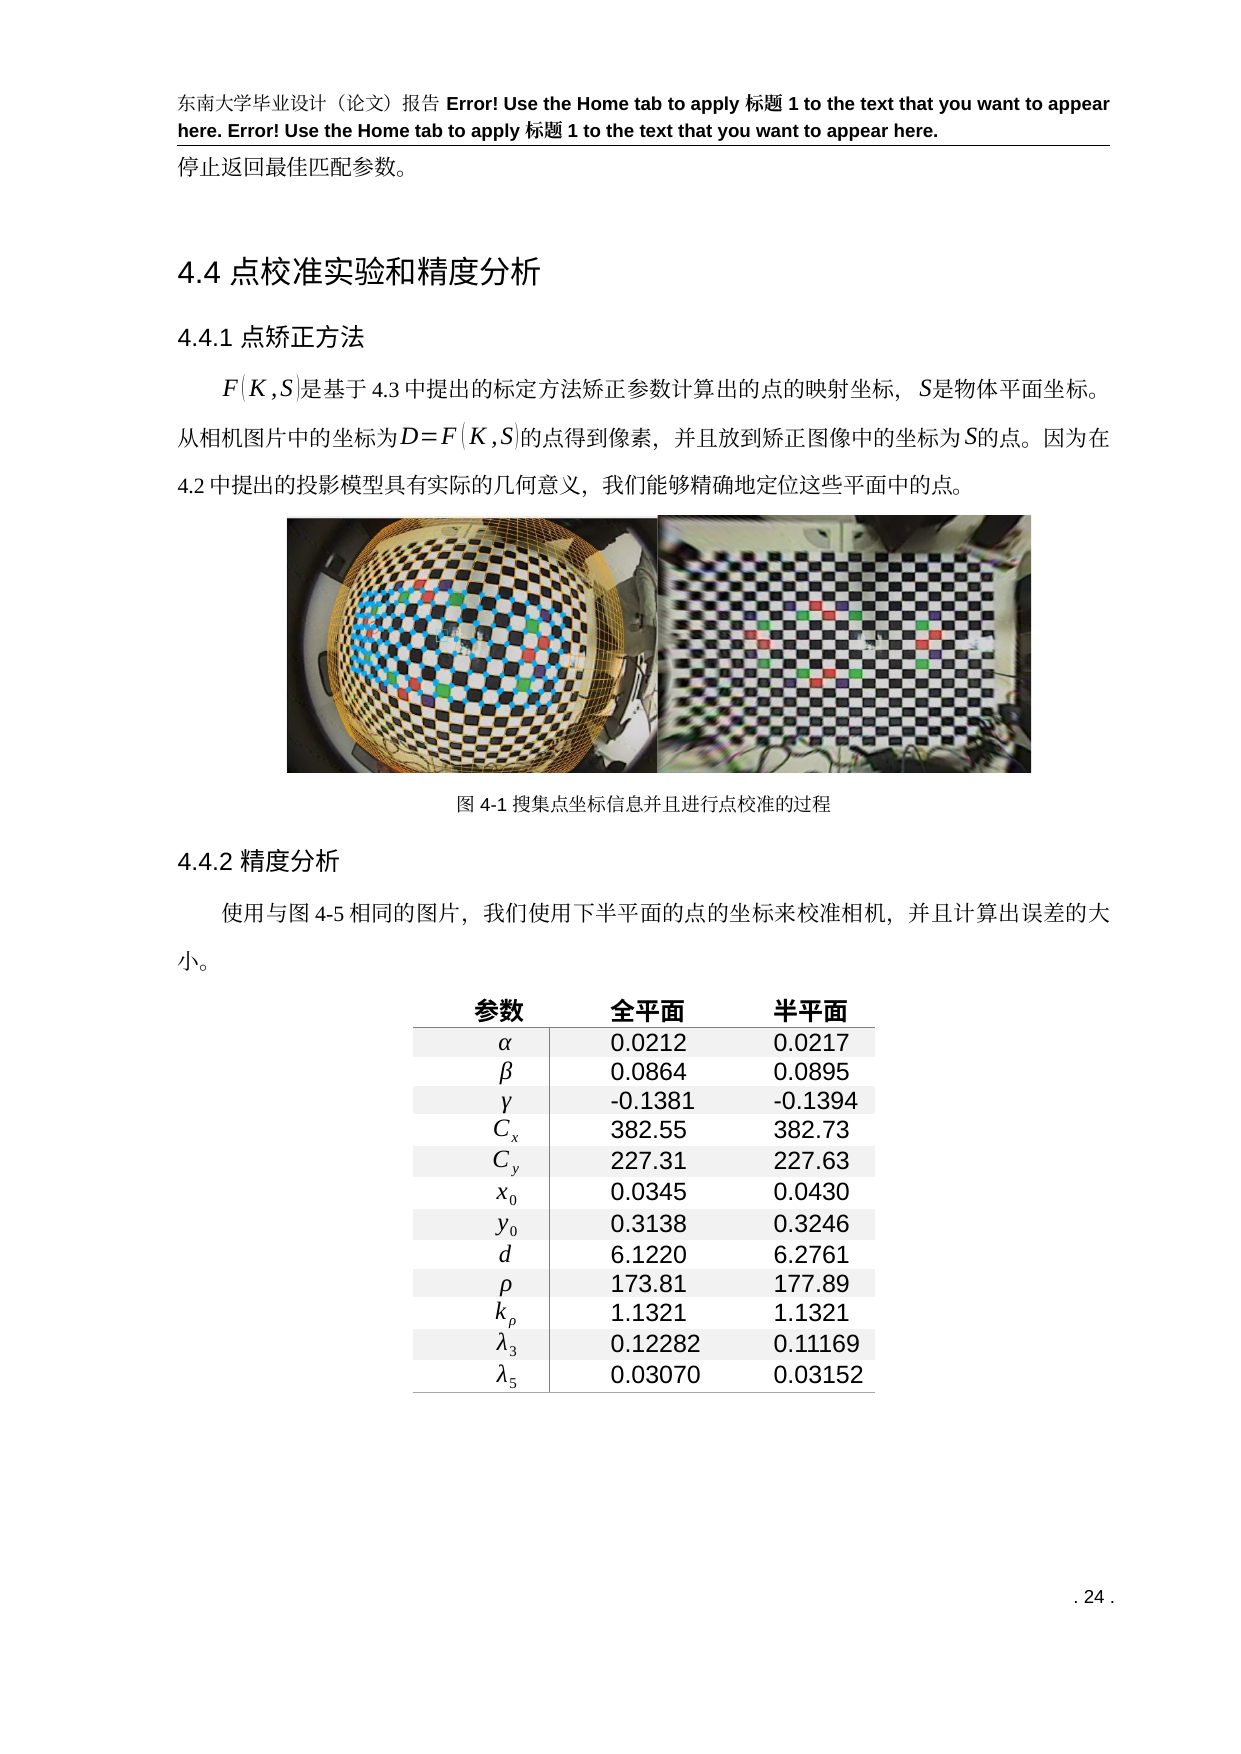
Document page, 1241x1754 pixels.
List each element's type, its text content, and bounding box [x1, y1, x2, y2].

table_header 参数 [413, 991, 549, 1027]
table_header 半平面 [712, 991, 875, 1027]
table_cell -0.1394 [712, 1086, 875, 1114]
table_cell 0.3246 [712, 1209, 875, 1240]
table_cell [413, 1086, 549, 1114]
table_cell [413, 1115, 549, 1146]
table_cell 0.0430 [712, 1177, 875, 1209]
table_cell 0.0217 [712, 1028, 875, 1057]
subtitle 精度分析 [177, 842, 1110, 878]
table_cell 6.1220 [550, 1240, 712, 1269]
table_cell [413, 1240, 549, 1269]
table_cell -0.1381 [550, 1086, 712, 1114]
table_cell 227.63 [712, 1146, 875, 1177]
table_cell 0.3138 [550, 1209, 712, 1240]
table_cell 0.11169 [712, 1329, 875, 1360]
text 是基于4.3中提出的标定方法矫正参数计算出的点的映射坐标，是物体平面坐标。从相机图片中的坐标为的点得到像素，并且放到矫正图像中的坐标为的点。因为在4.2中提出的投影模型具有实际的几何意义，我们能够精确地定位这些平面中的点。 [177, 372, 1110, 499]
table_cell 227.31 [550, 1146, 712, 1177]
subtitle 点矫正方法 [177, 317, 1110, 354]
table_cell 0.0895 [712, 1057, 875, 1086]
table_cell [413, 1146, 549, 1177]
table_cell 0.03070 [550, 1360, 712, 1392]
text 使用与图4-5相同的图片，我们使用下半平面的点的坐标来校准相机，并且计算出误差的大小。 [177, 897, 1110, 975]
table_cell [413, 1028, 549, 1057]
table_cell [413, 1360, 549, 1392]
table_header 全平面 [549, 991, 712, 1027]
table_cell [413, 1298, 549, 1329]
table_cell 0.0864 [550, 1057, 712, 1086]
picture [286, 515, 1032, 773]
table_cell 382.55 [550, 1115, 712, 1146]
table_cell 0.03152 [712, 1360, 875, 1392]
subtitle 搜集点坐标信息并且进行点校准的过程 [177, 790, 1110, 817]
table_cell 6.2761 [712, 1240, 875, 1269]
table_cell 0.0212 [550, 1028, 712, 1057]
table_cell 1.1321 [712, 1298, 875, 1329]
table_cell [413, 1177, 549, 1209]
table_cell 0.0345 [550, 1177, 712, 1209]
table_cell 177.89 [712, 1269, 875, 1297]
table_cell 173.81 [550, 1269, 712, 1297]
table_cell [413, 1057, 549, 1086]
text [177, 150, 1110, 181]
table_cell 0.12282 [550, 1329, 712, 1360]
table_cell 1.1321 [550, 1298, 712, 1329]
table_cell [413, 1329, 549, 1360]
table_cell 382.73 [712, 1115, 875, 1146]
table_cell [413, 1209, 549, 1240]
table_cell [413, 1269, 549, 1297]
subtitle 点校准实验和精度分析 [177, 247, 1110, 292]
